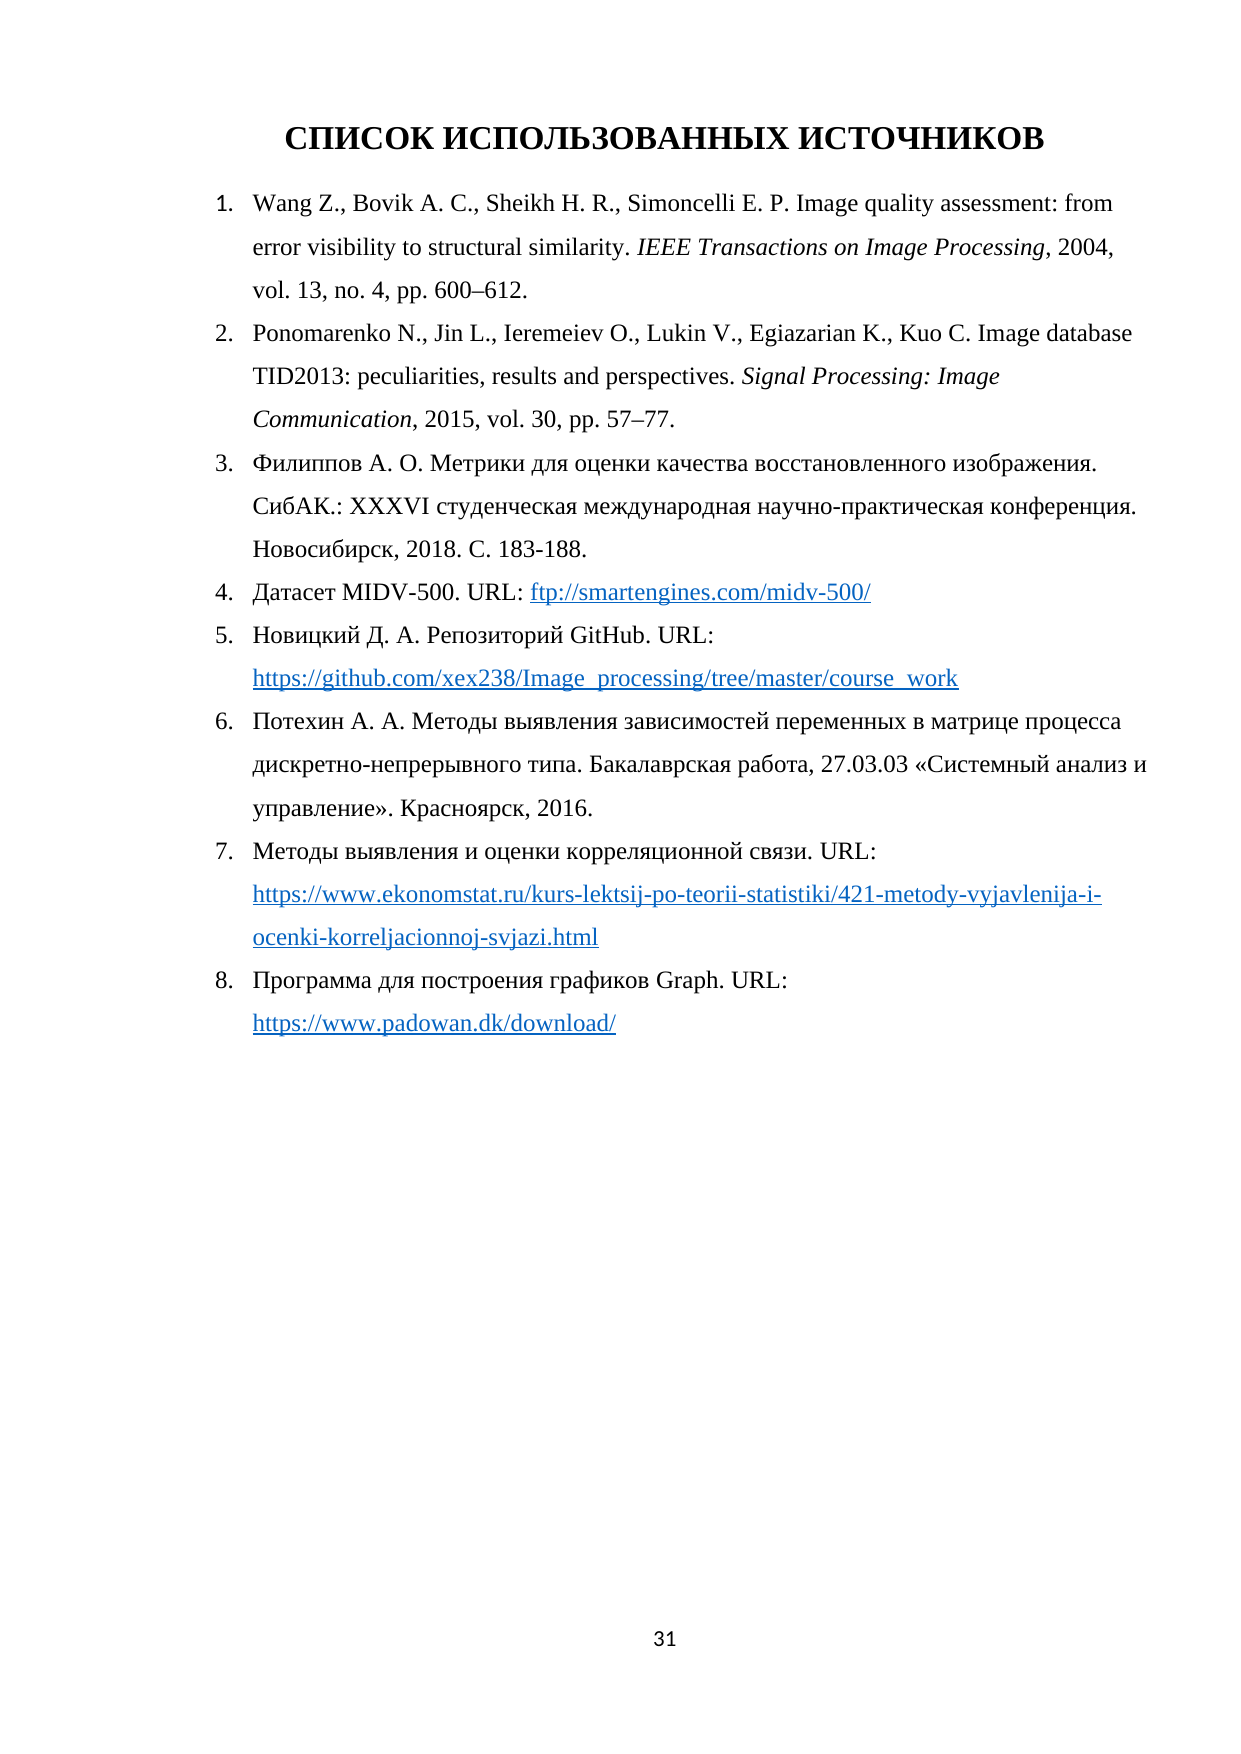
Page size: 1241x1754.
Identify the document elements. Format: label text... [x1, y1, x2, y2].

list Ponomarenko N., Jin L., Ieremeiev O., Lukin V., Egiazarian K., Kuo C. Image database TID2013: peculiarities, results and perspectives. Signal Processing: Image Communication, 2015, vol. 30, рр. 57–77. [215, 318, 1152, 433]
list Датасет MIDV-500. URL: ftp://smartengines.com/midv-500/ [215, 577, 1152, 606]
list Методы выявления и оценки корреляционной связи. URL: https://www.ekonomstat.ru/kurs-lektsij-po-teorii-statistiki/421-metody-vyjavlenija-i-ocenki-korreljacionnoj-svjazi.html [215, 836, 1152, 951]
list Программа для построения графиков Graph. URL: https://www.padowan.dk/download/ [215, 965, 1152, 1037]
list Потехин А. А. Методы выявления зависимостей переменных в матрице процесса дискретно-непрерывного типа. Бакалаврская работа, 27.03.03 «Системный анализ и управление». Красноярск, 2016. [215, 706, 1152, 821]
list Новицкий Д. А. Репозиторий GitHub. URL: https://github.com/xex238/Image_processing/tree/master/course_work [215, 620, 1152, 692]
list Wang Z., Bovik A. C., Sheikh H. R., Simoncelli E. P. Image quality assessment: from error visibility to structural similarity. IEEE Transactions on Image Processing, 2004, vol. 13, no. 4, рр. 600–612. [215, 187, 1152, 304]
list Филиппов А. О. Метрики для оценки качества восстановленного изображения. СибАК.: XXXVI студенческая международная научно-практическая конференция. Новосибирск, 2018. С. 183-188. [215, 448, 1152, 563]
subtitle СПИСОК ИСПОЛЬЗОВАННЫХ ИСТОЧНИКОВ [177, 118, 1152, 156]
